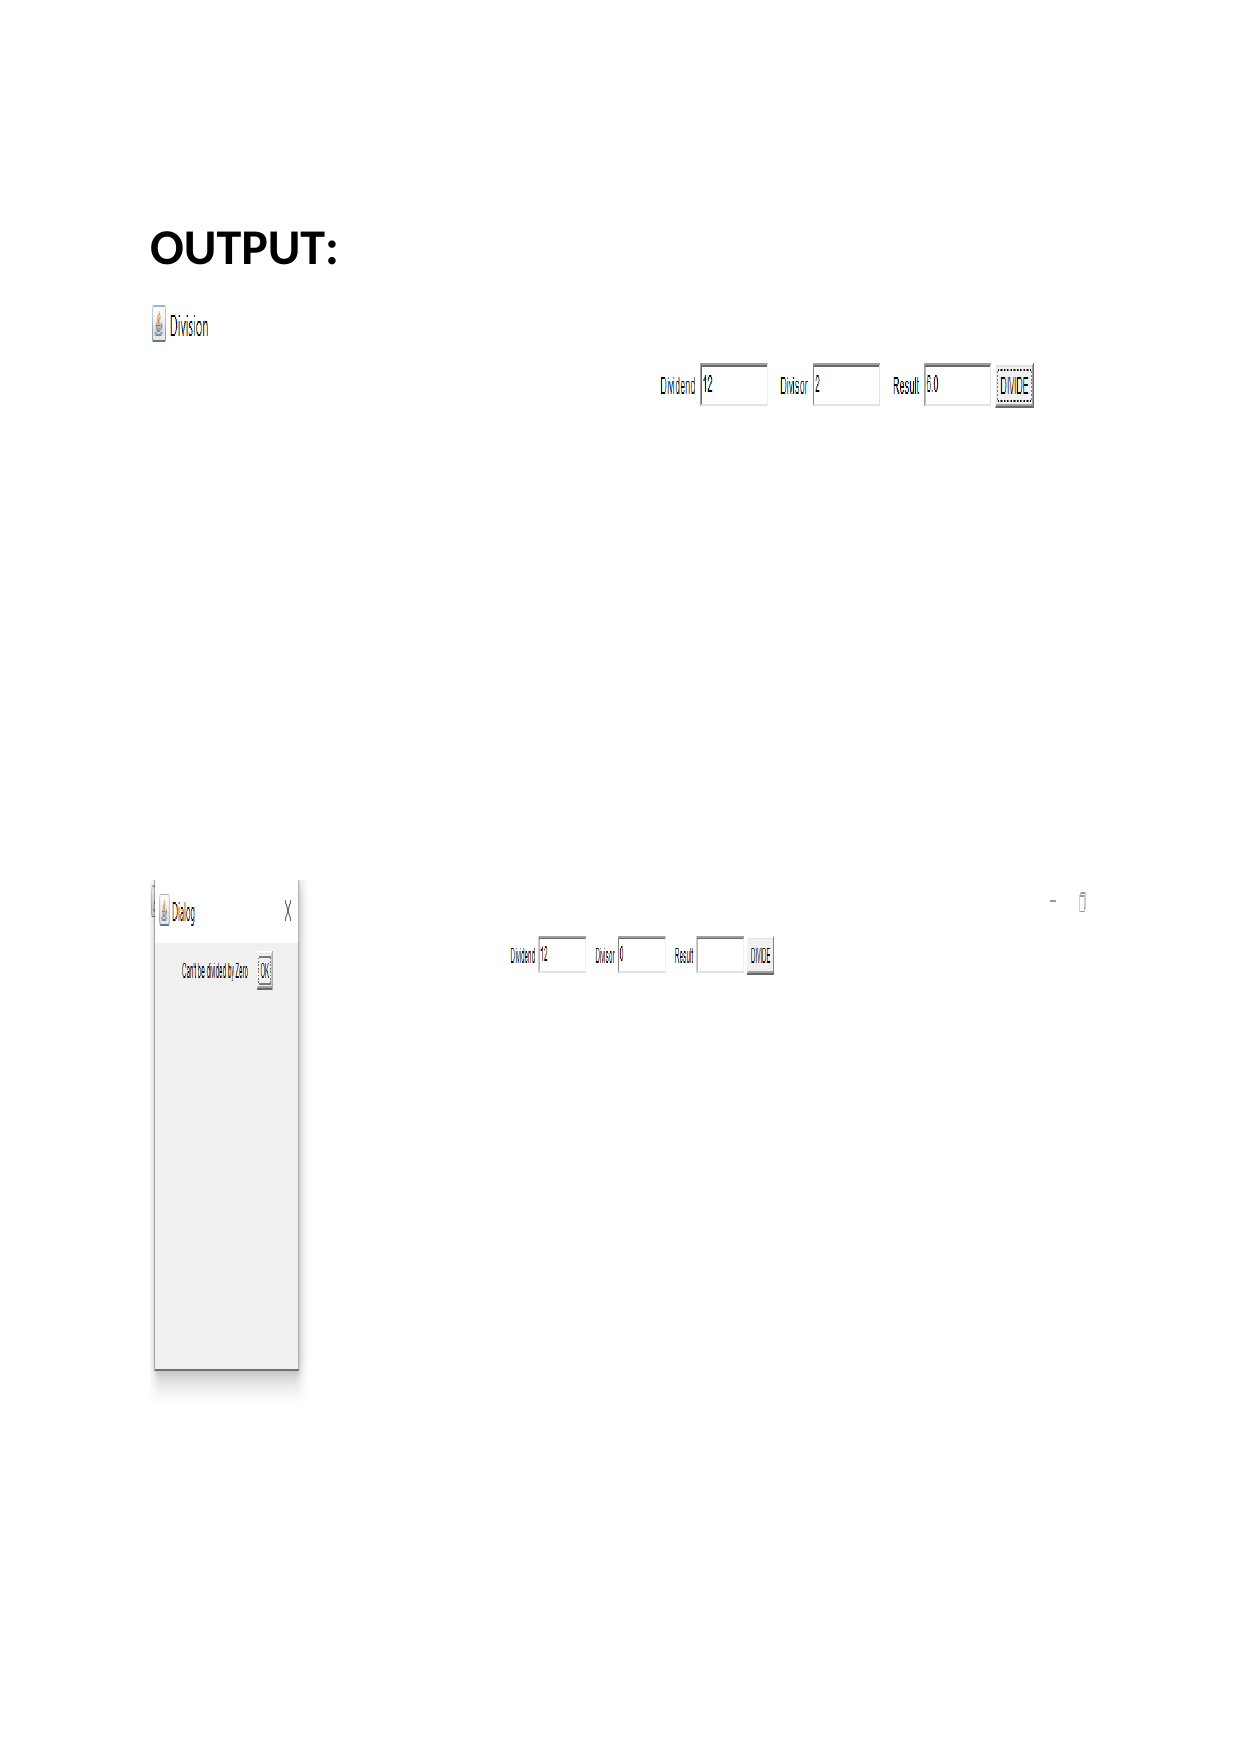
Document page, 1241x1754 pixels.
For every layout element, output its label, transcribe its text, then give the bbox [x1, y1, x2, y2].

picture [150, 298, 1117, 862]
text OUTPUT: [150, 216, 1090, 277]
picture [150, 880, 1090, 1432]
